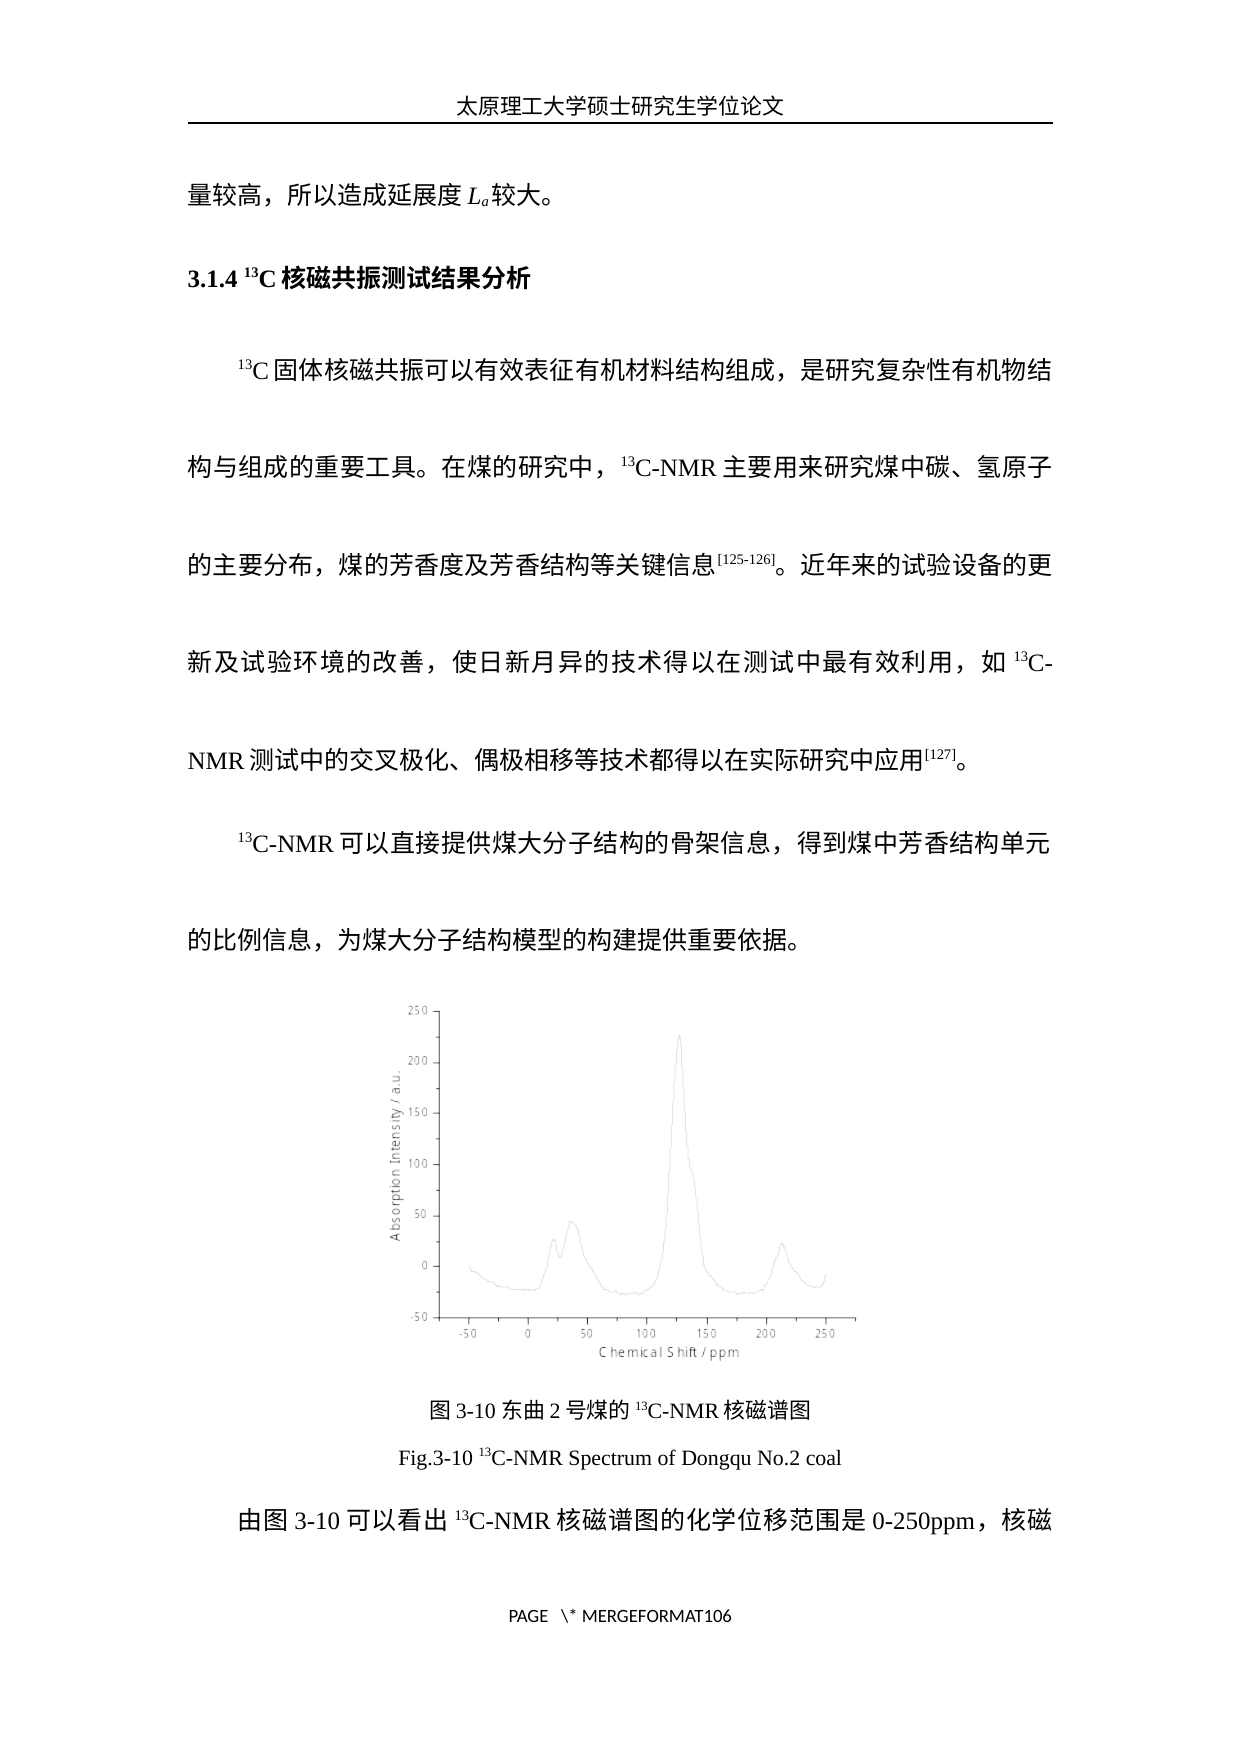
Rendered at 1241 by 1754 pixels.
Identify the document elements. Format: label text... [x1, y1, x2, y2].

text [187, 161, 1053, 226]
text 13C-NMR可以直接提供煤大分子结构的骨架信息，得到煤中芳香结构单元的比例信息，为煤大分子结构模型的构建提供重要依据。 [187, 809, 1053, 971]
text 3.1.4 13C核磁共振测试结果分析 [187, 244, 1053, 309]
text Fig.3-10 13C-NMR Spectrum of Dongqu No.2 coal [187, 1441, 1053, 1474]
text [187, 1486, 1053, 1551]
text 图3-10 东曲2号煤的13C-NMR核磁谱图 [187, 1393, 1053, 1425]
text 13C固体核磁共振可以有效表征有机材料结构组成，是研究复杂性有机物结构与组成的重要工具。在煤的研究中，13C-NMR主要用来研究煤中碳、氢原子的主要分布，煤的芳香度及芳香结构等关键信息[125-126]。近年来的试验设备的更新及试验环境的改善，使日新月异的技术得以在测试中最有效利用，如13C-NMR测试中的交叉极化、偶极相移等技术都得以在实际研究中应用[127]。 [187, 336, 1053, 791]
